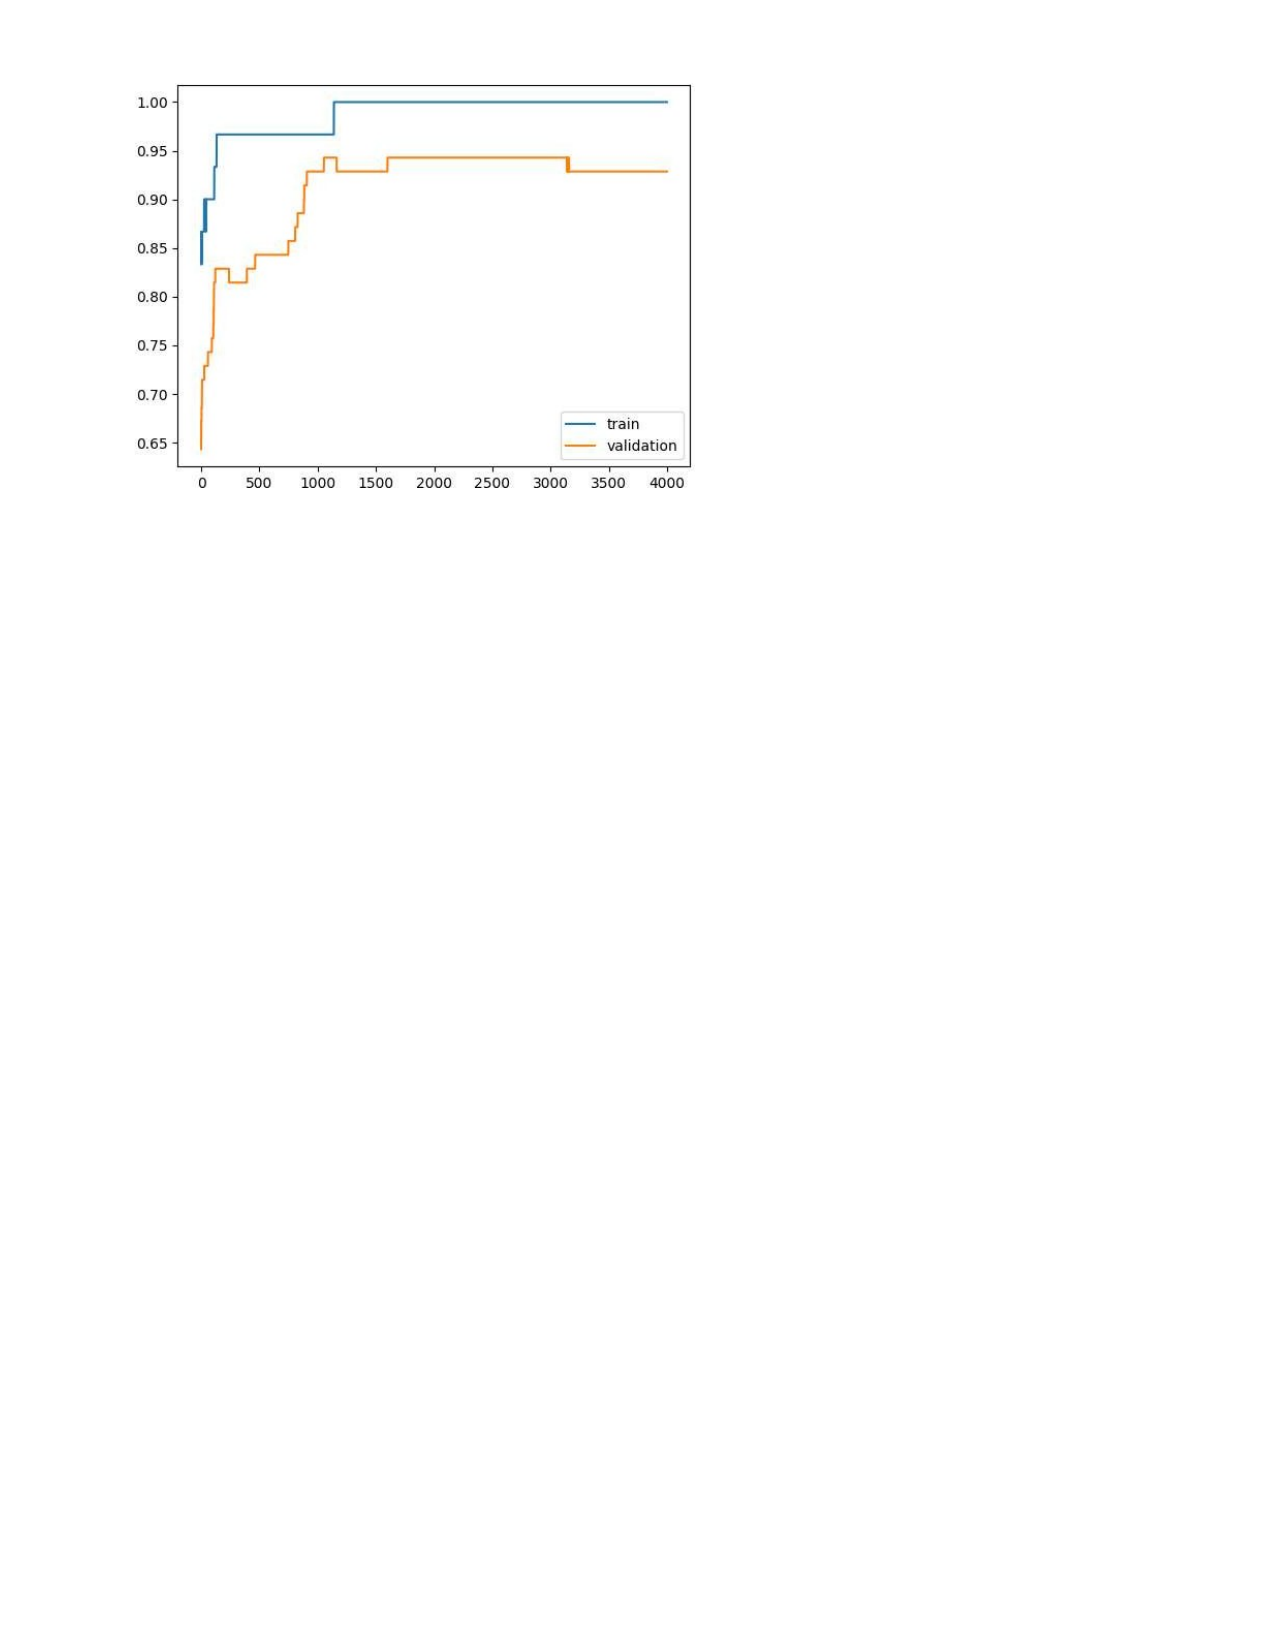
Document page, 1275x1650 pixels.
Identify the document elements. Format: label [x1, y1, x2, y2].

picture [134, 83, 696, 488]
